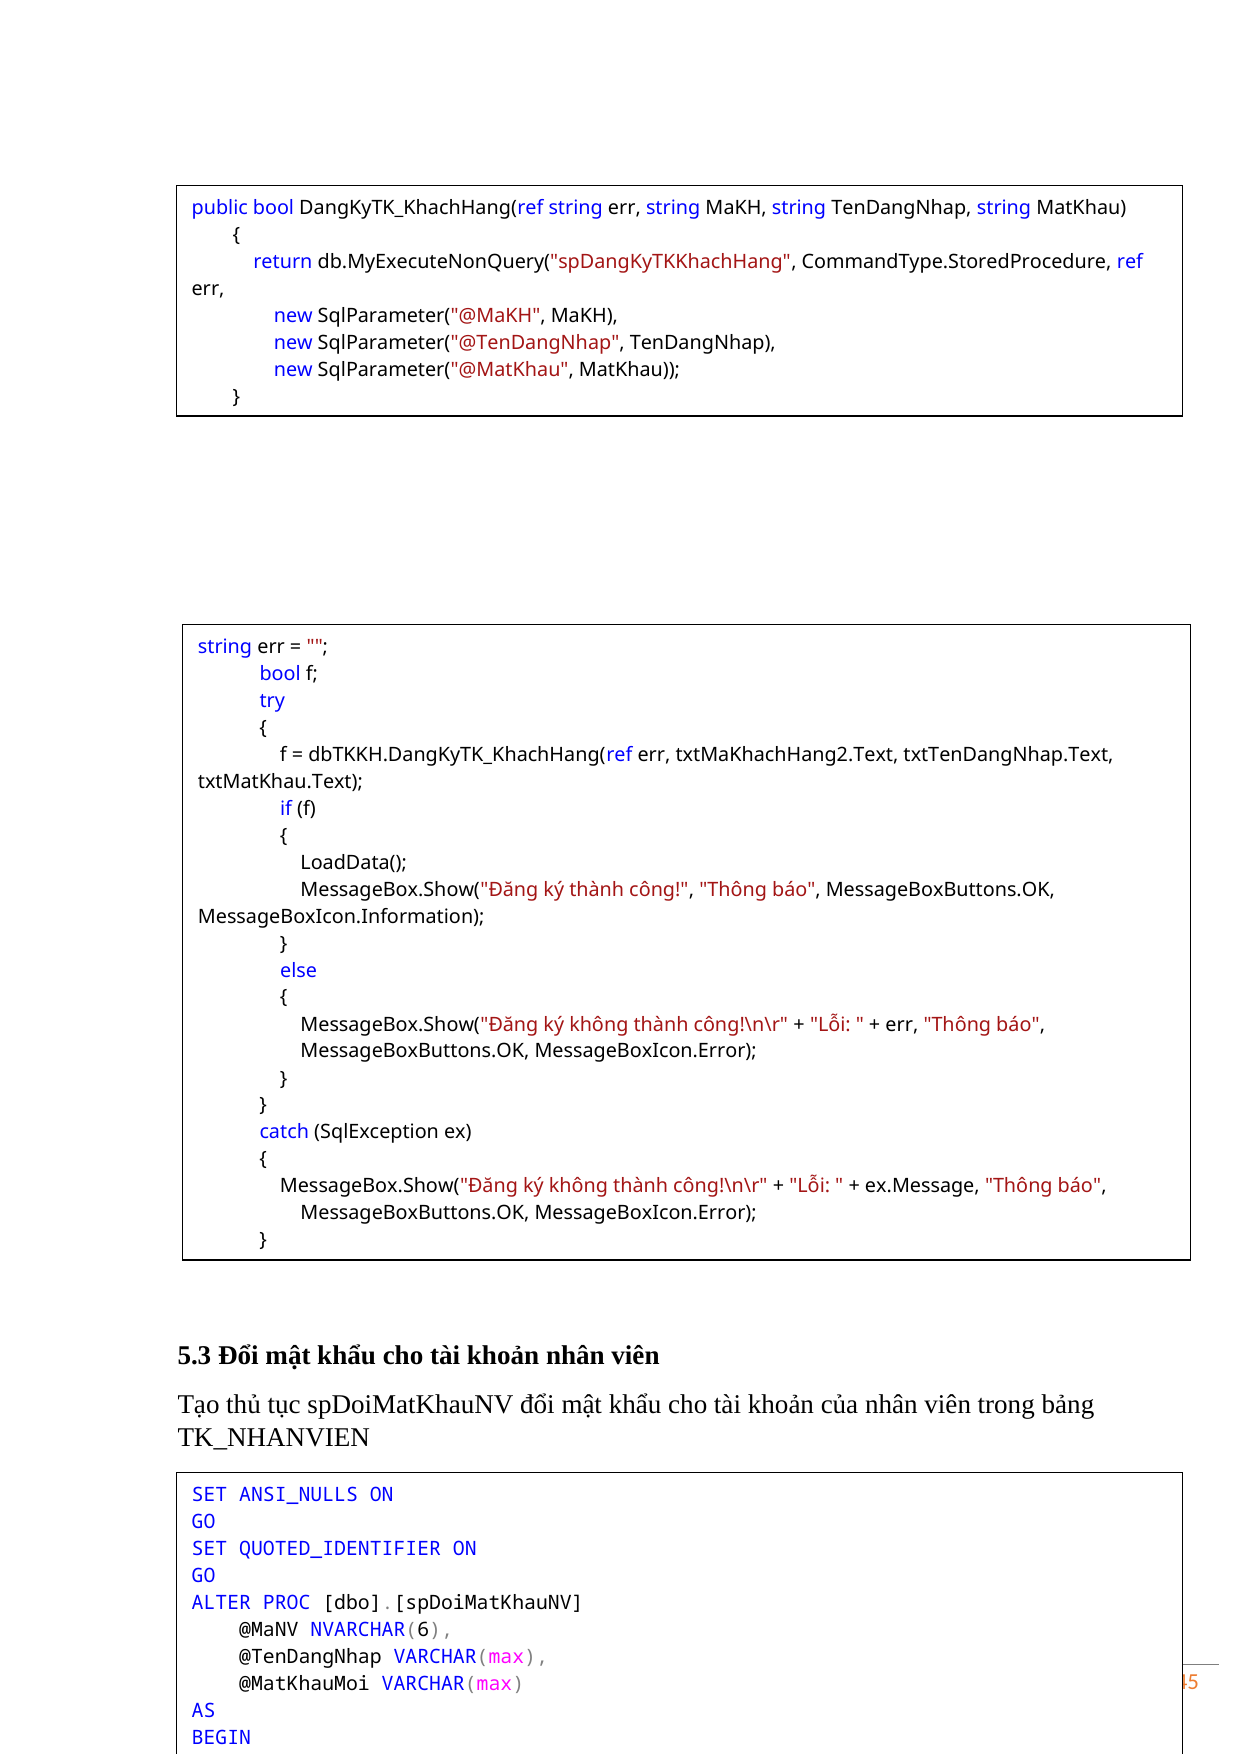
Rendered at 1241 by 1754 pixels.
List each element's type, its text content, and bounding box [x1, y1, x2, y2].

text 5.3 Đổi mật khẩu cho tài khoản nhân viên [177, 1339, 1134, 1370]
text Tạo thủ tục spDoiMatKhauNV đổi mật khẩu cho tài khoản của nhân viên trong bảng TK_NHANVIEN [177, 1388, 1134, 1452]
